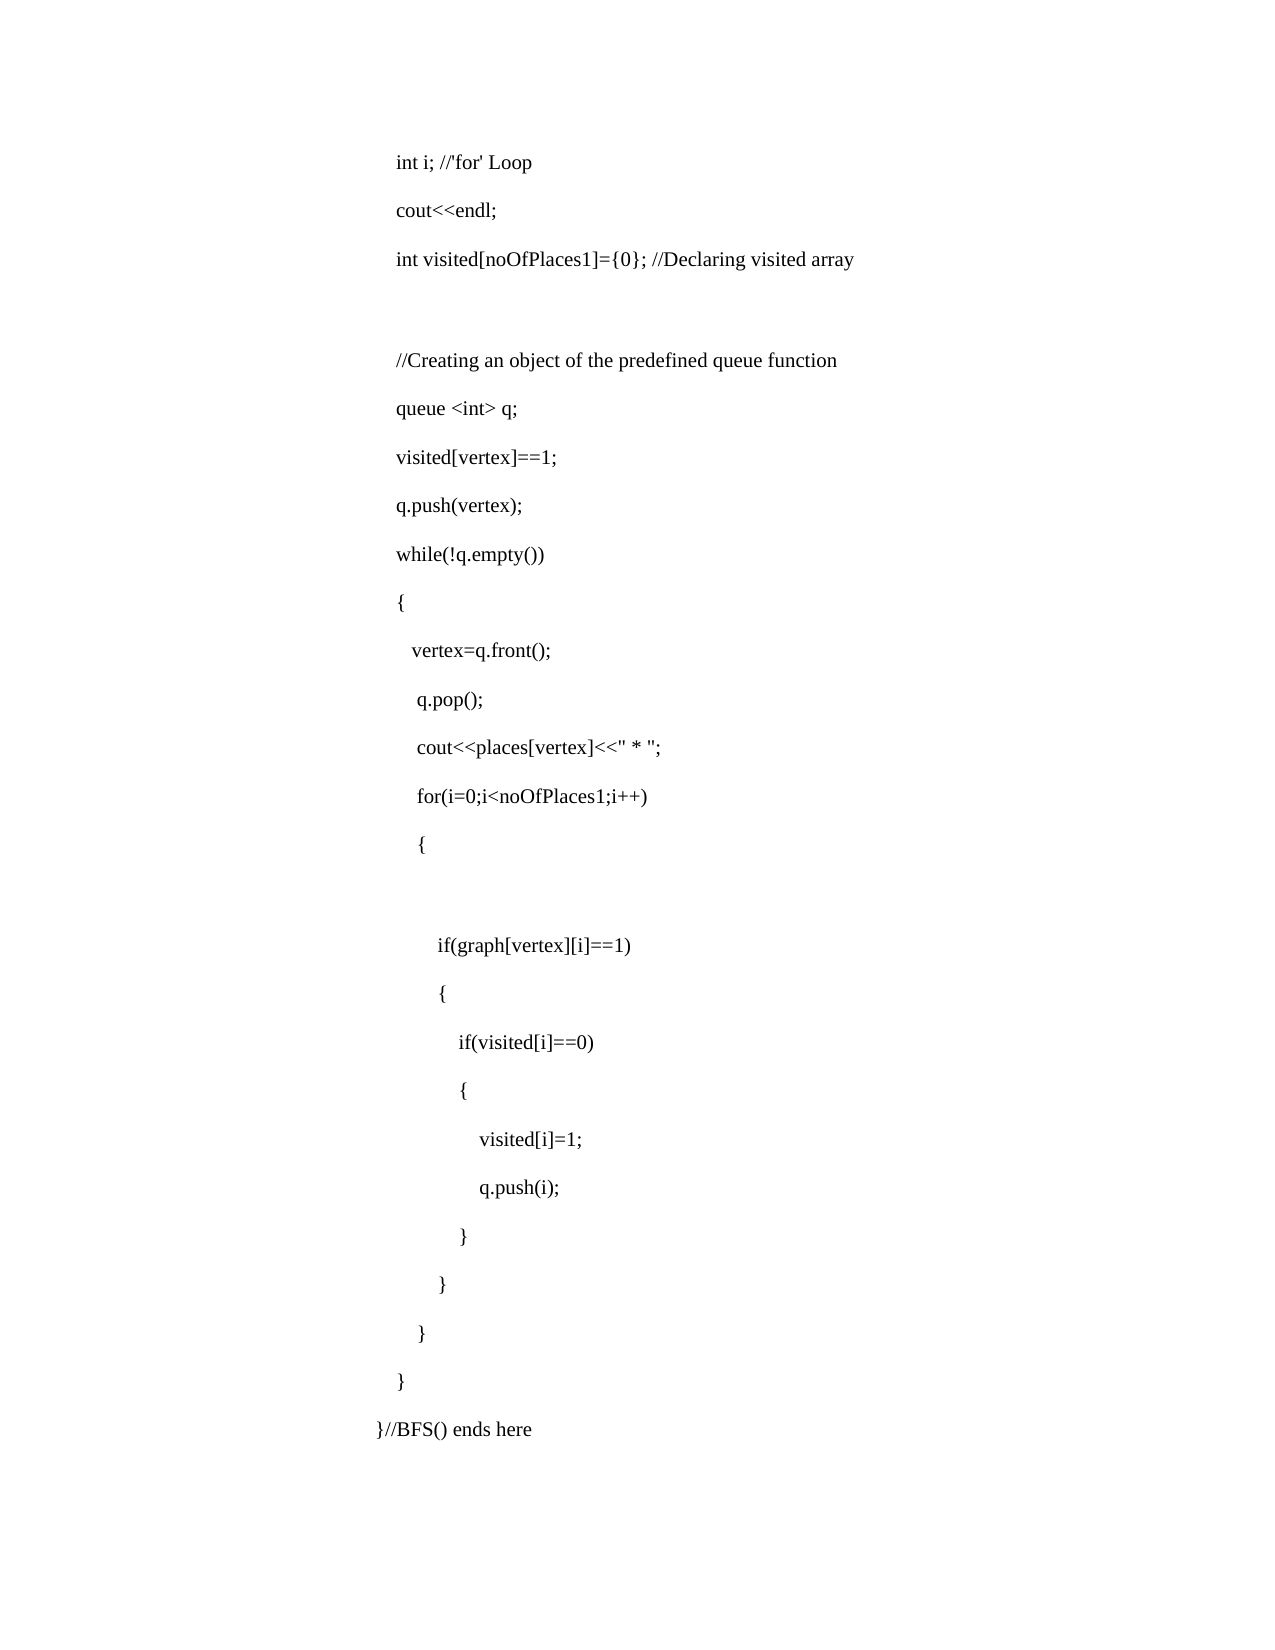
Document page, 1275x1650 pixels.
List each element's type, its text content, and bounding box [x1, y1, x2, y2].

text if(visited[i]==0) [150, 1030, 1226, 1054]
text { [150, 832, 1226, 856]
text { [150, 590, 1226, 614]
text cout<<endl; [150, 198, 1226, 222]
text } [150, 1272, 1226, 1296]
text q.push(vertex); [150, 493, 1226, 517]
text q.pop(); [150, 687, 1226, 711]
text queue <int> q; [150, 396, 1226, 420]
text } [150, 1369, 1226, 1393]
text visited[vertex]==1; [150, 444, 1226, 469]
text if(graph[vertex][i]==1) [150, 933, 1226, 957]
text }//BFS() ends here [150, 1417, 1226, 1441]
text int visited[noOfPlaces1]={0}; //Declaring visited array [150, 247, 1226, 271]
text { [150, 1078, 1226, 1102]
text } [150, 1223, 1226, 1248]
text } [150, 1320, 1226, 1344]
text //Creating an object of the predefined queue function [150, 348, 1226, 372]
text vertex=q.front(); [150, 638, 1226, 662]
text while(!q.empty()) [150, 541, 1226, 566]
text for(i=0;i<noOfPlaces1;i++) [150, 784, 1226, 808]
text int i; //'for' Loop [150, 150, 1226, 174]
text visited[i]=1; [150, 1127, 1226, 1151]
text { [150, 981, 1226, 1005]
text q.push(i); [150, 1175, 1226, 1199]
text cout<<places[vertex]<<" * "; [150, 735, 1226, 759]
